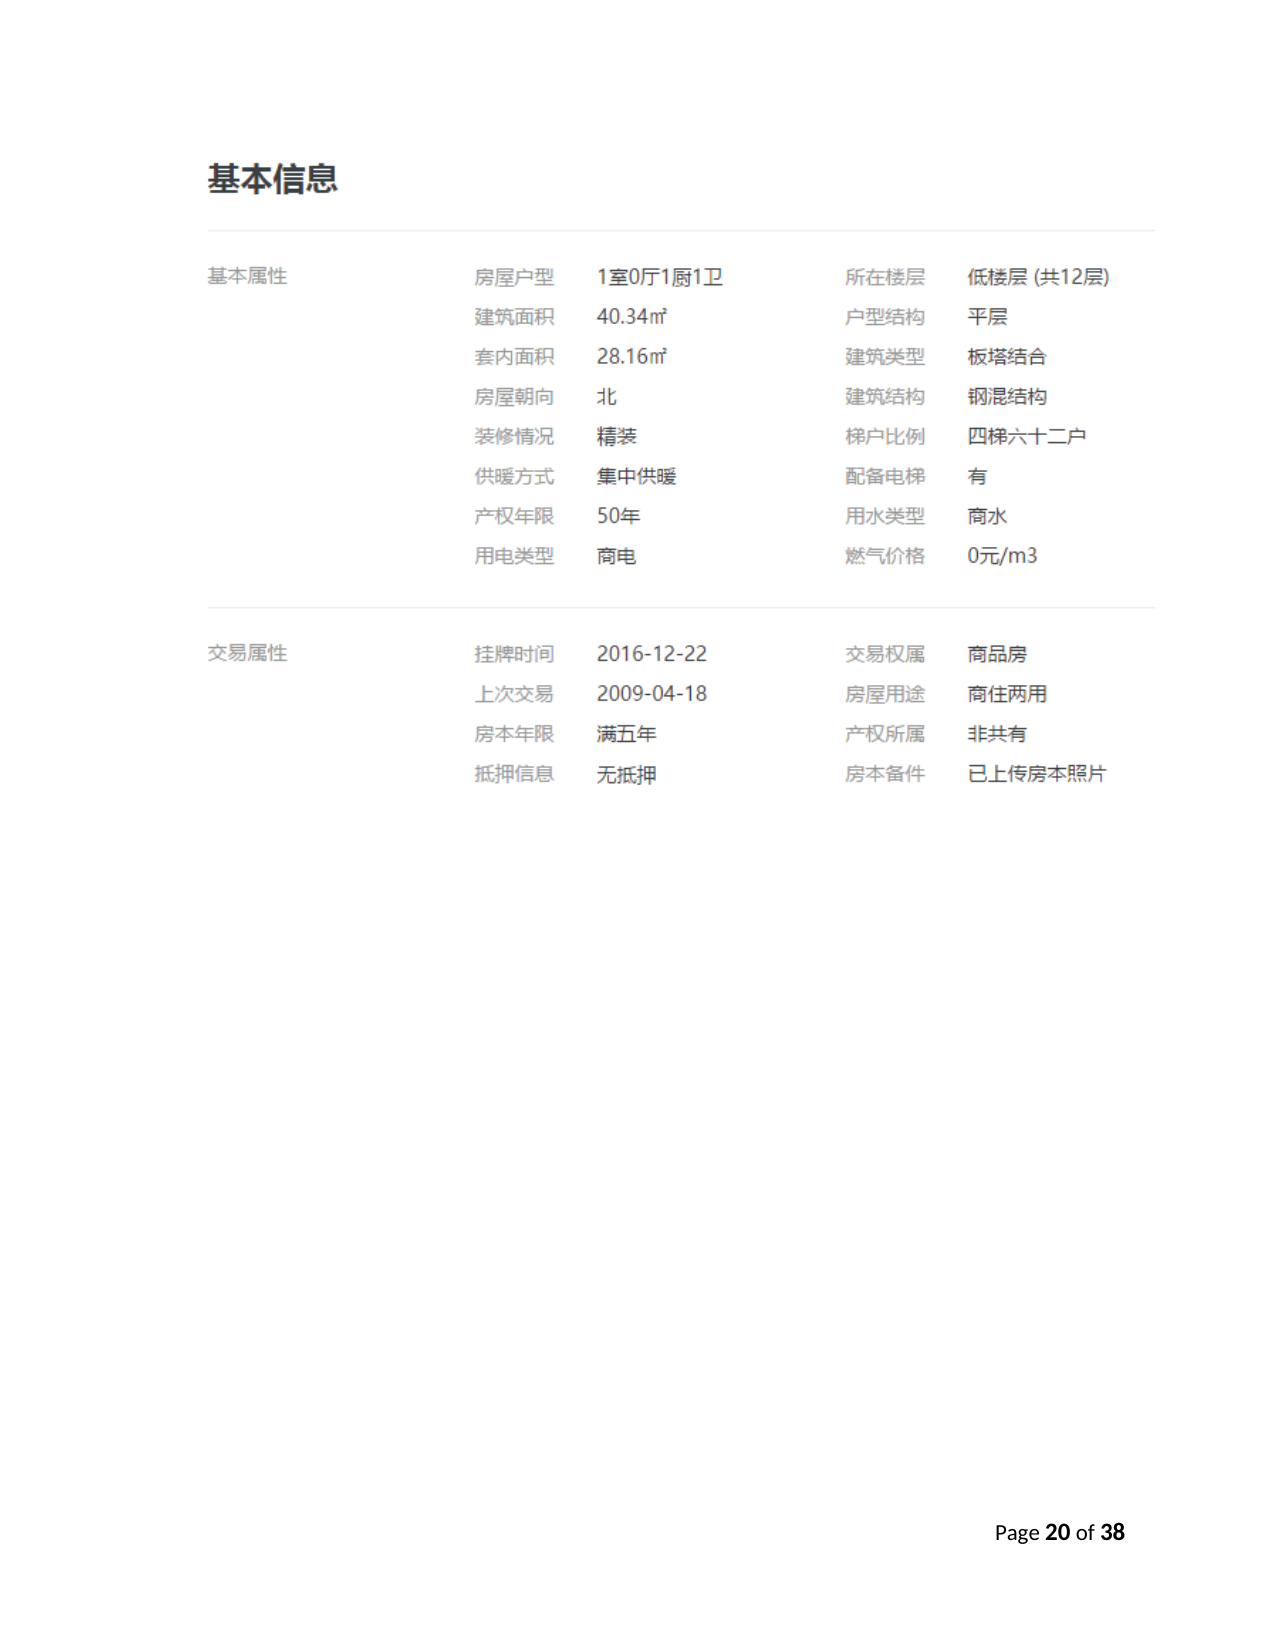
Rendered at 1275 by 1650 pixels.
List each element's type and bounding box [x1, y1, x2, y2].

picture [180, 150, 1155, 832]
